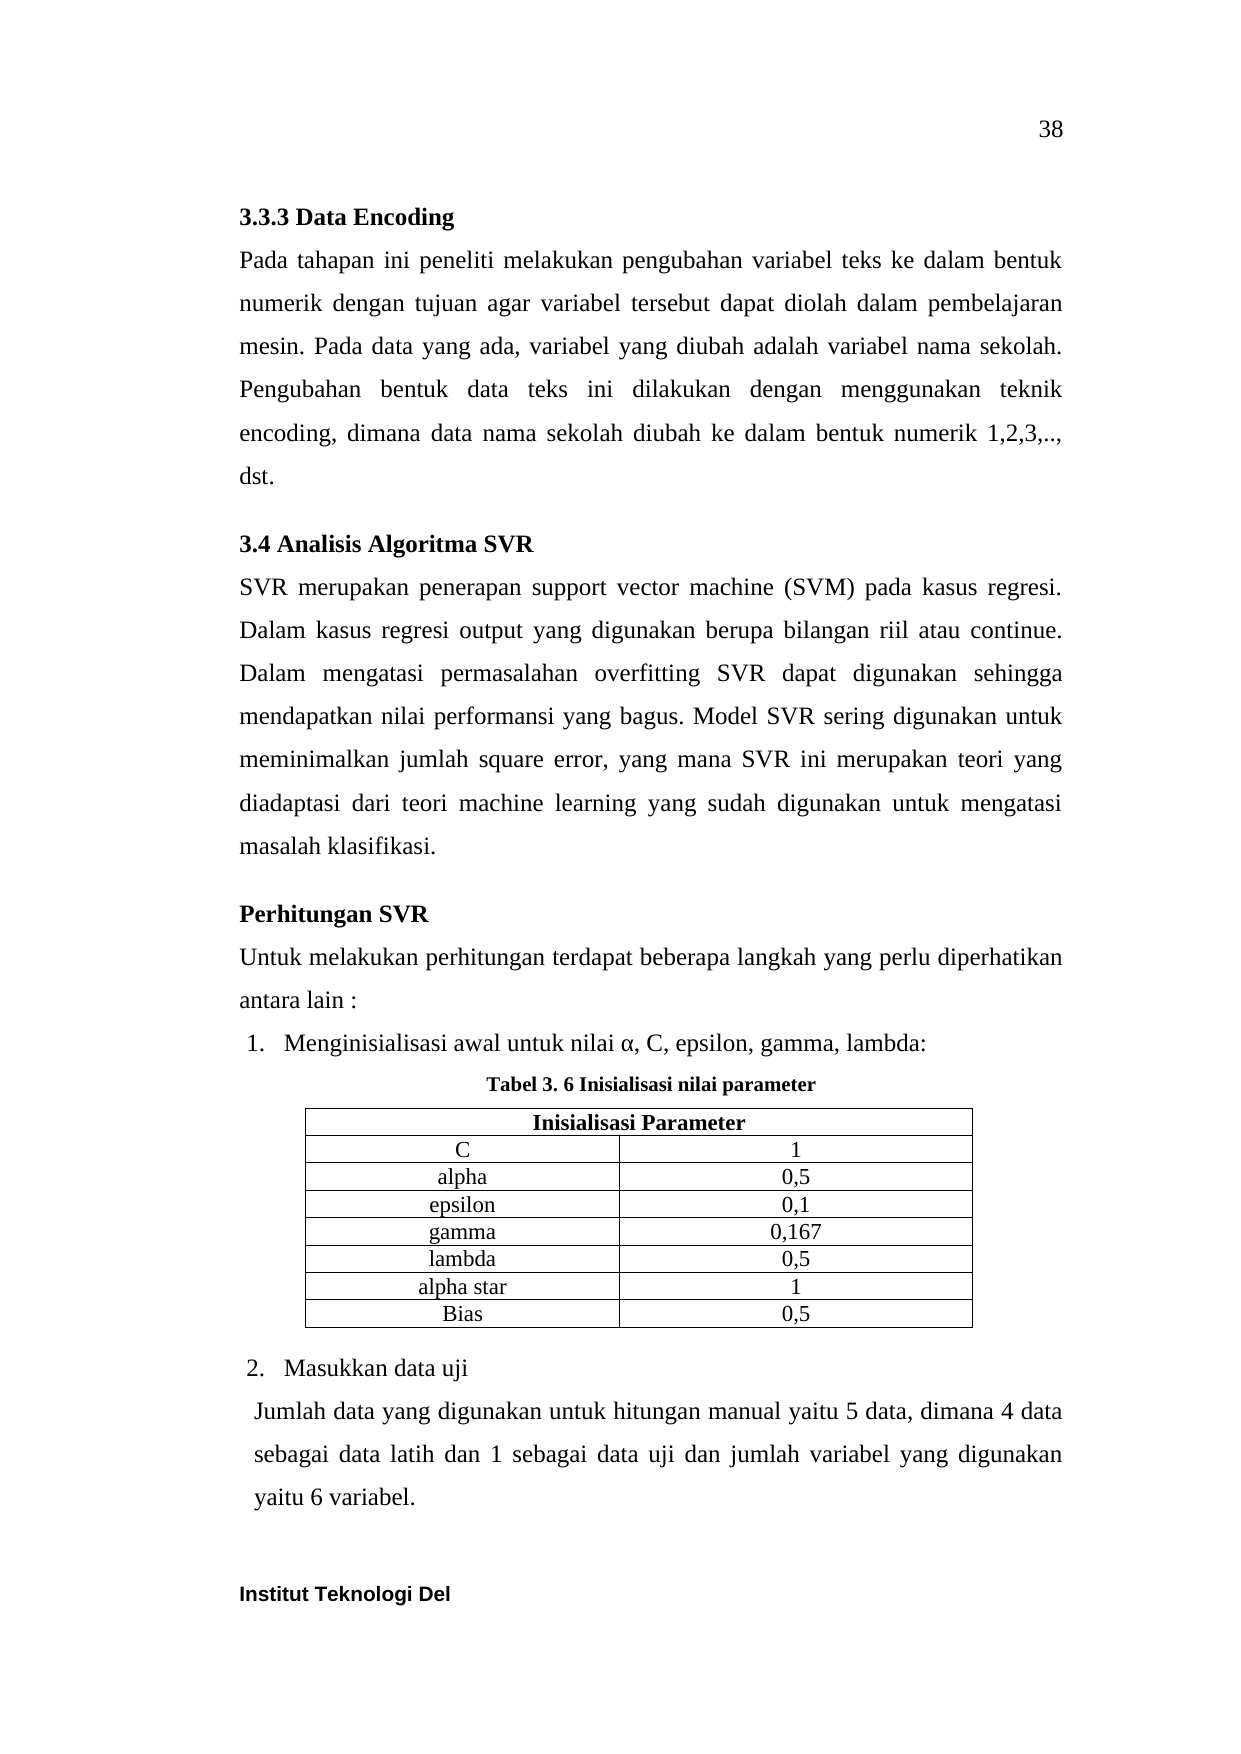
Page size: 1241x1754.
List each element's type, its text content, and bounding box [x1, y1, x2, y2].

table_cell 0,5 [620, 1246, 972, 1272]
text SVR merupakan penerapan support vector machine (SVM) pada kasus regresi. Dalam kasus regresi output yang digunakan berupa bilangan riil atau continue. Dalam mengatasi permasalahan overfitting SVR dapat digunakan sehingga mendapatkan nilai performansi yang bagus. Model SVR sering digunakan untuk meminimalkan jumlah square error, yang mana SVR ini merupakan teori yang diadaptasi dari teori machine learning yang sudah digunakan untuk mengatasi masalah klasifikasi. [239, 572, 1063, 859]
list Menginisialisasi awal untuk nilai α, C, epsilon, gamma, lambda: [246, 1028, 1063, 1057]
table_cell 0,5 [620, 1300, 972, 1327]
text Perhitungan SVR [239, 899, 1063, 928]
text Pada tahapan ini peneliti melakukan pengubahan variabel teks ke dalam bentuk numerik dengan tujuan agar variabel tersebut dapat diolah dalam pembelajaran mesin. Pada data yang ada, variabel yang diubah adalah variabel nama sekolah. Pengubahan bentuk data teks ini dilakukan dengan menggunakan teknik encoding, dimana data nama sekolah diubah ke dalam bentuk numerik 1,2,3,.., dst. [239, 245, 1063, 489]
table_cell 1 [620, 1136, 972, 1162]
subtitle 3.3.3 Data Encoding [239, 202, 1063, 231]
list Masukkan data uji [246, 1353, 1063, 1381]
table_cell alpha [306, 1163, 619, 1190]
table_cell C [306, 1136, 619, 1162]
table_cell 0,1 [620, 1191, 972, 1217]
subtitle 3.4 Analisis Algoritma SVR [239, 529, 1063, 558]
text Untuk melakukan perhitungan terdapat beberapa langkah yang perlu diperhatikan antara lain : [239, 942, 1063, 1014]
table_cell lambda [306, 1246, 619, 1272]
table_cell 1 [620, 1273, 972, 1299]
text Jumlah data yang digunakan untuk hitungan manual yaitu 5 data, dimana 4 data sebagai data latih dan 1 sebagai data uji dan jumlah variabel yang digunakan yaitu 6 variabel. [254, 1396, 1063, 1511]
table_cell alpha star [306, 1273, 619, 1299]
table_cell Bias [306, 1300, 619, 1327]
table_cell 0,5 [620, 1163, 972, 1190]
table_header Inisialisasi Parameter [306, 1109, 972, 1135]
table_cell epsilon [306, 1191, 619, 1217]
table_cell gamma [306, 1218, 619, 1244]
table_cell 0,167 [620, 1218, 972, 1244]
